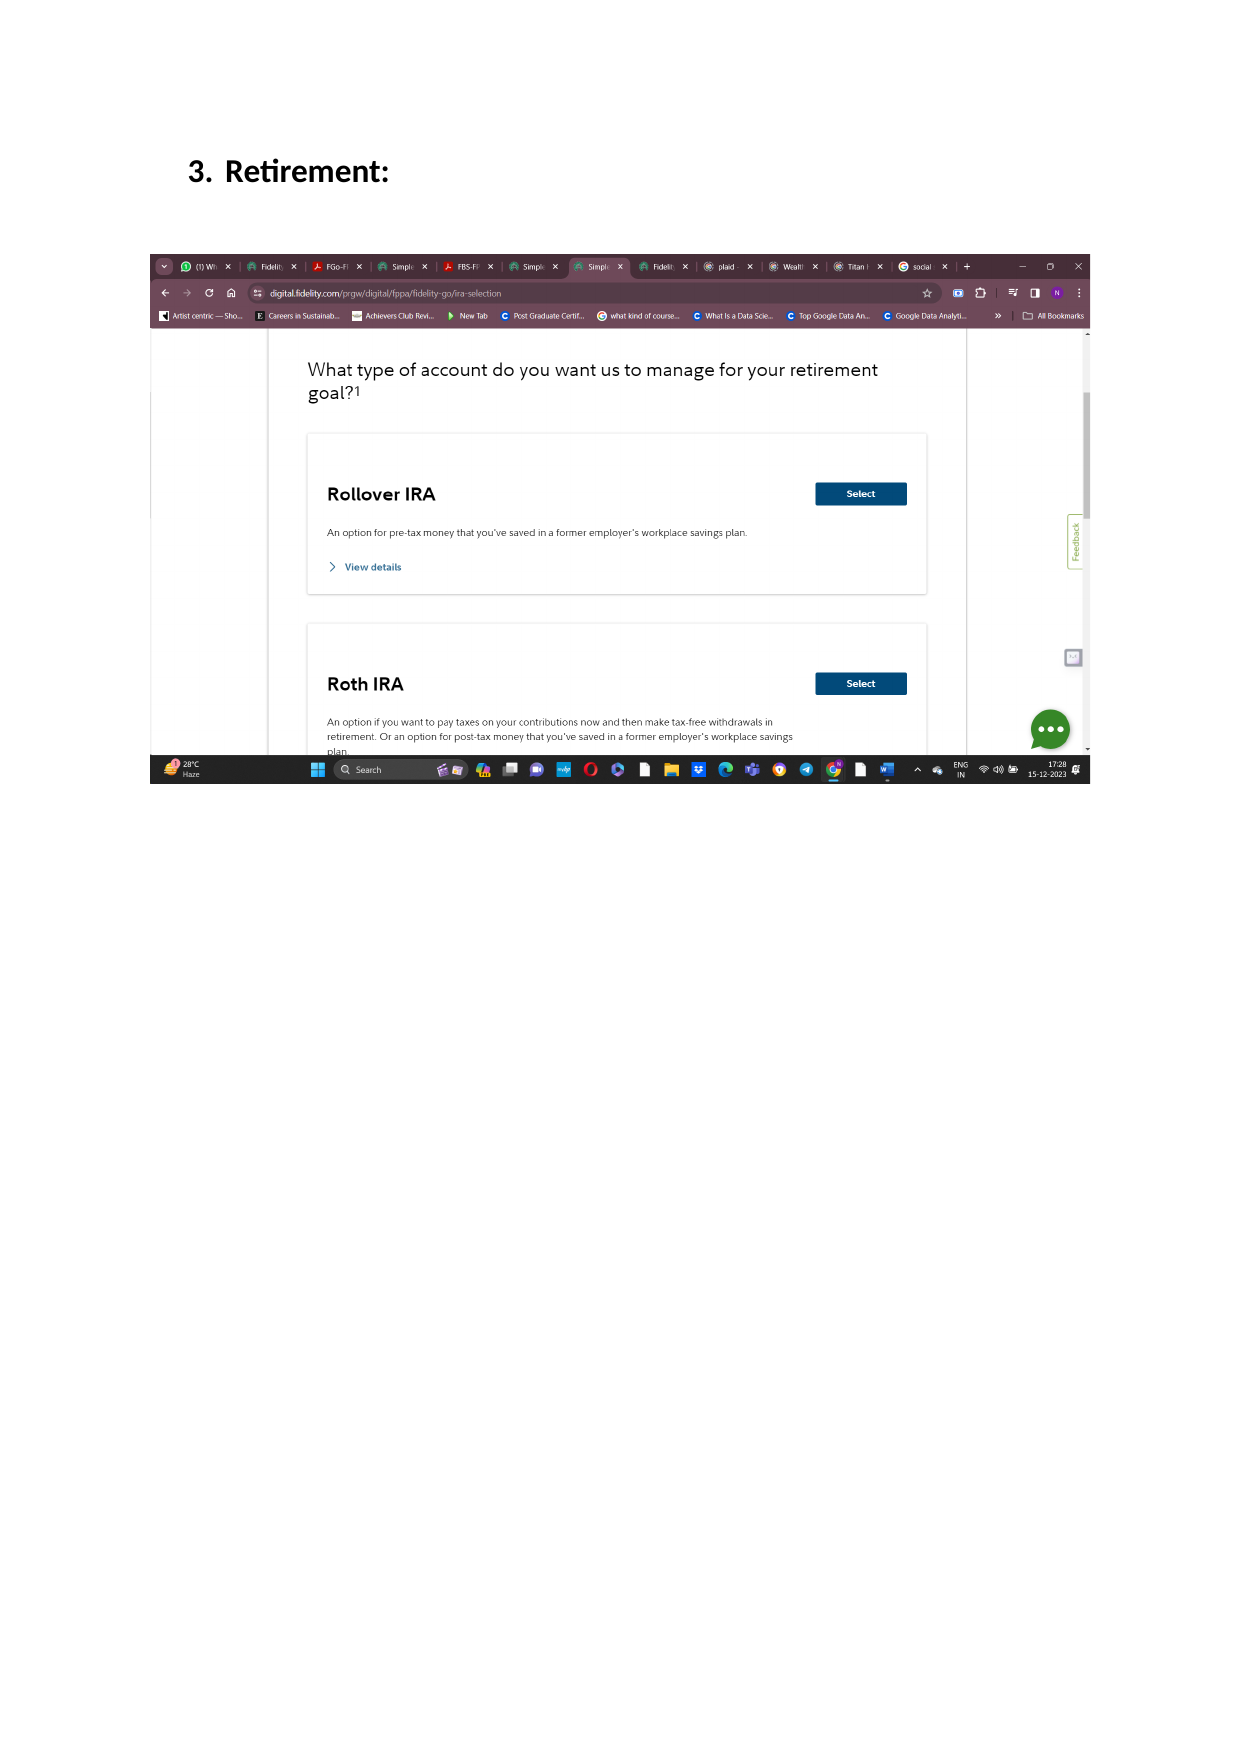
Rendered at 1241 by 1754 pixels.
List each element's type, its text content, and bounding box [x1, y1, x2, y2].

list Retirement: [187, 150, 1090, 191]
picture [150, 254, 1091, 784]
